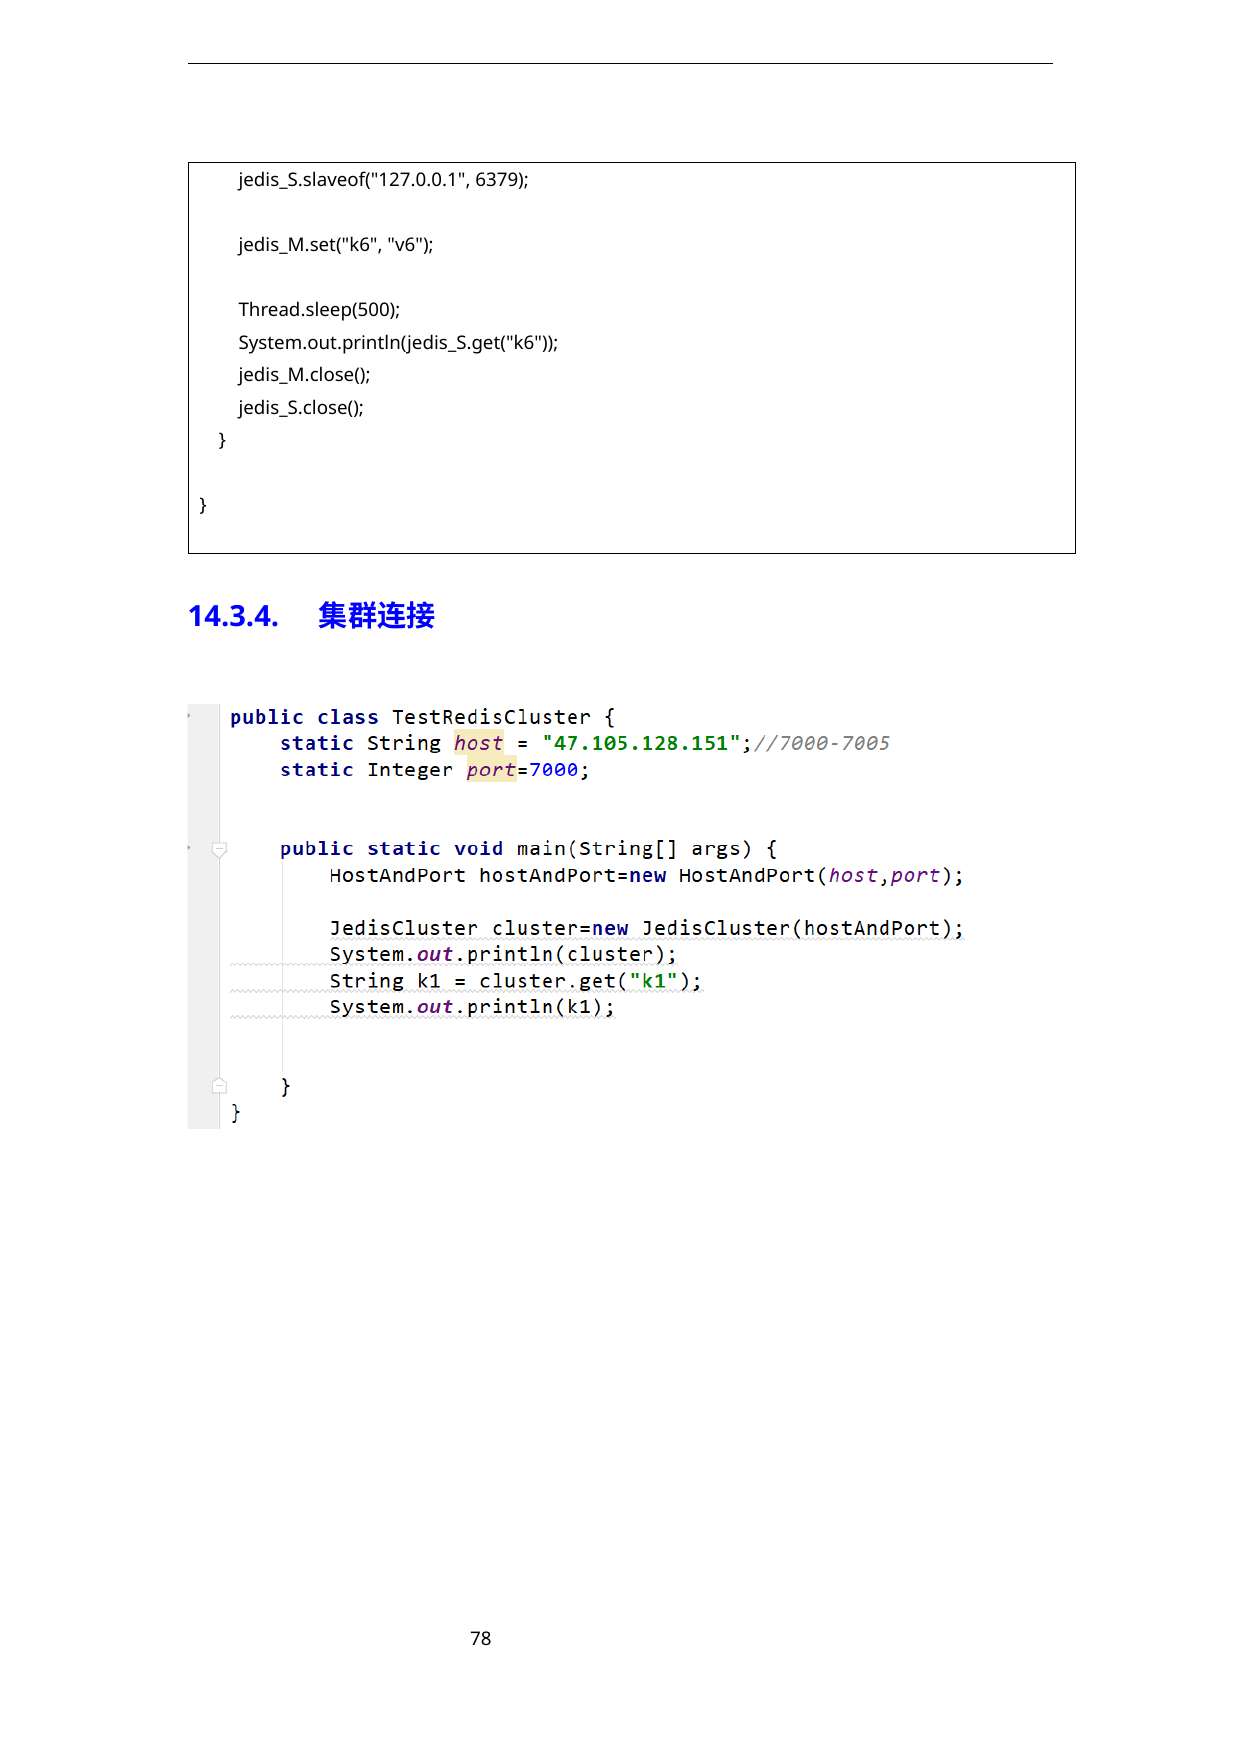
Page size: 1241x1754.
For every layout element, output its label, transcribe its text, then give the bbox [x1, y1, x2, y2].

subtitle 集群连接 [187, 581, 1053, 646]
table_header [189, 163, 1075, 553]
picture [187, 704, 1053, 1129]
